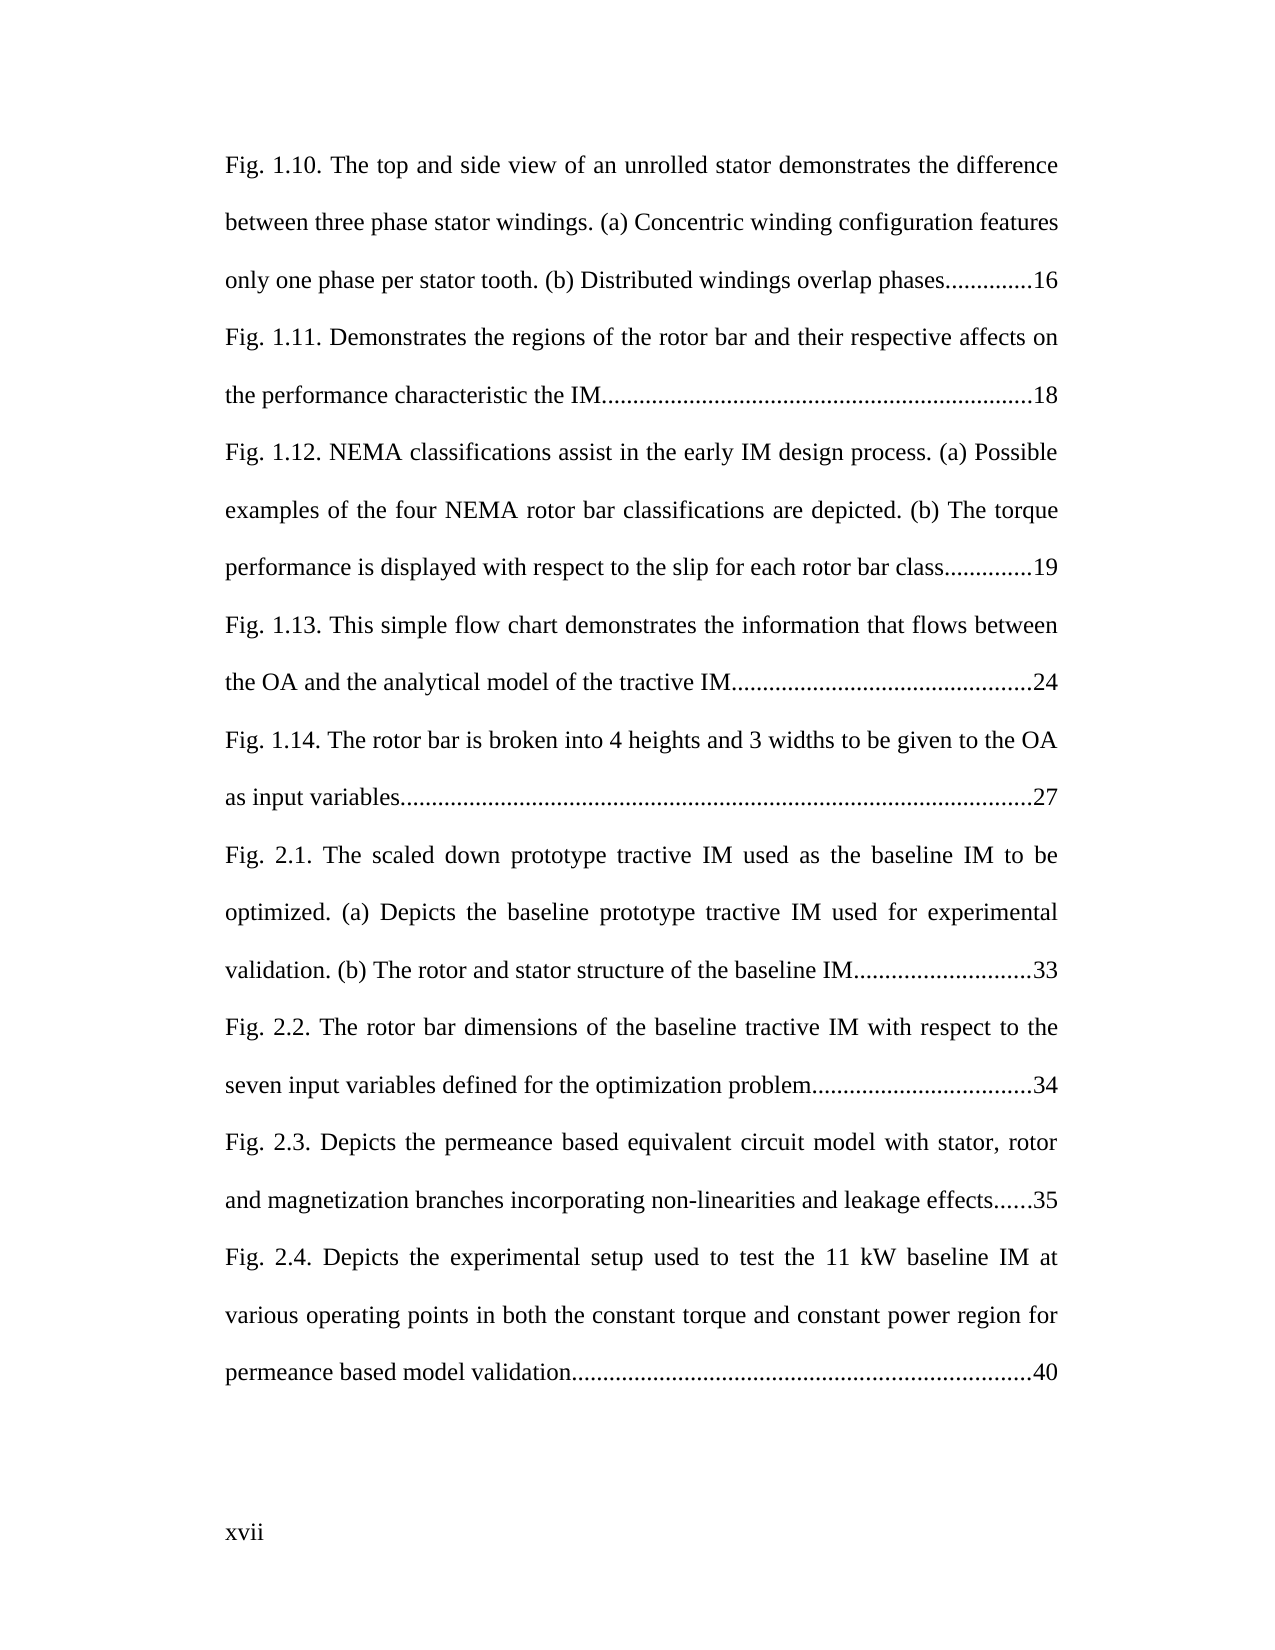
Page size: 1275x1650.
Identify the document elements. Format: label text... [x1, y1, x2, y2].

text Fig. 1.11. Demonstrates the regions of the rotor bar and their respective affects on the performance characteristic the IM. 18 [225, 322, 1059, 409]
text Fig. 1.10. The top and side view of an unrolled stator demonstrates the difference between three phase stator windings. (a) Concentric winding configuration features only one phase per stator tooth. (b) Distributed windings overlap phases. 16 [225, 150, 1059, 294]
text Fig. 1.13. This simple flow chart demonstrates the information that flows between the OA and the analytical model of the tractive IM. 24 [225, 610, 1059, 696]
text Fig. 2.2. The rotor bar dimensions of the baseline tractive IM with respect to the seven input variables defined for the optimization problem. 34 [225, 1012, 1059, 1099]
text Fig. 2.1. The scaled down prototype tractive IM used as the baseline IM to be optimized. (a) Depicts the baseline prototype tractive IM used for experimental validation. (b) The rotor and stator structure of the baseline IM. 33 [225, 840, 1059, 984]
text Fig. 2.3. Depicts the permeance based equivalent circuit model with stator, rotor and magnetization branches incorporating non-linearities and leakage effects. 35 [225, 1127, 1059, 1214]
text Fig. 1.14. The rotor bar is broken into 4 heights and 3 widths to be given to the OA as input variables. 27 [225, 725, 1059, 811]
text Fig. 2.4. Depicts the experimental setup used to test the 11 kW baseline IM at various operating points in both the constant torque and constant power region for permeance based model validation. 40 [225, 1242, 1059, 1386]
text Fig. 1.12. NEMA classifications assist in the early IM design process. (a) Possible examples of the four NEMA rotor bar classifications are depicted. (b) The torque performance is displayed with respect to the slip for each rotor bar class. 19 [225, 437, 1059, 581]
